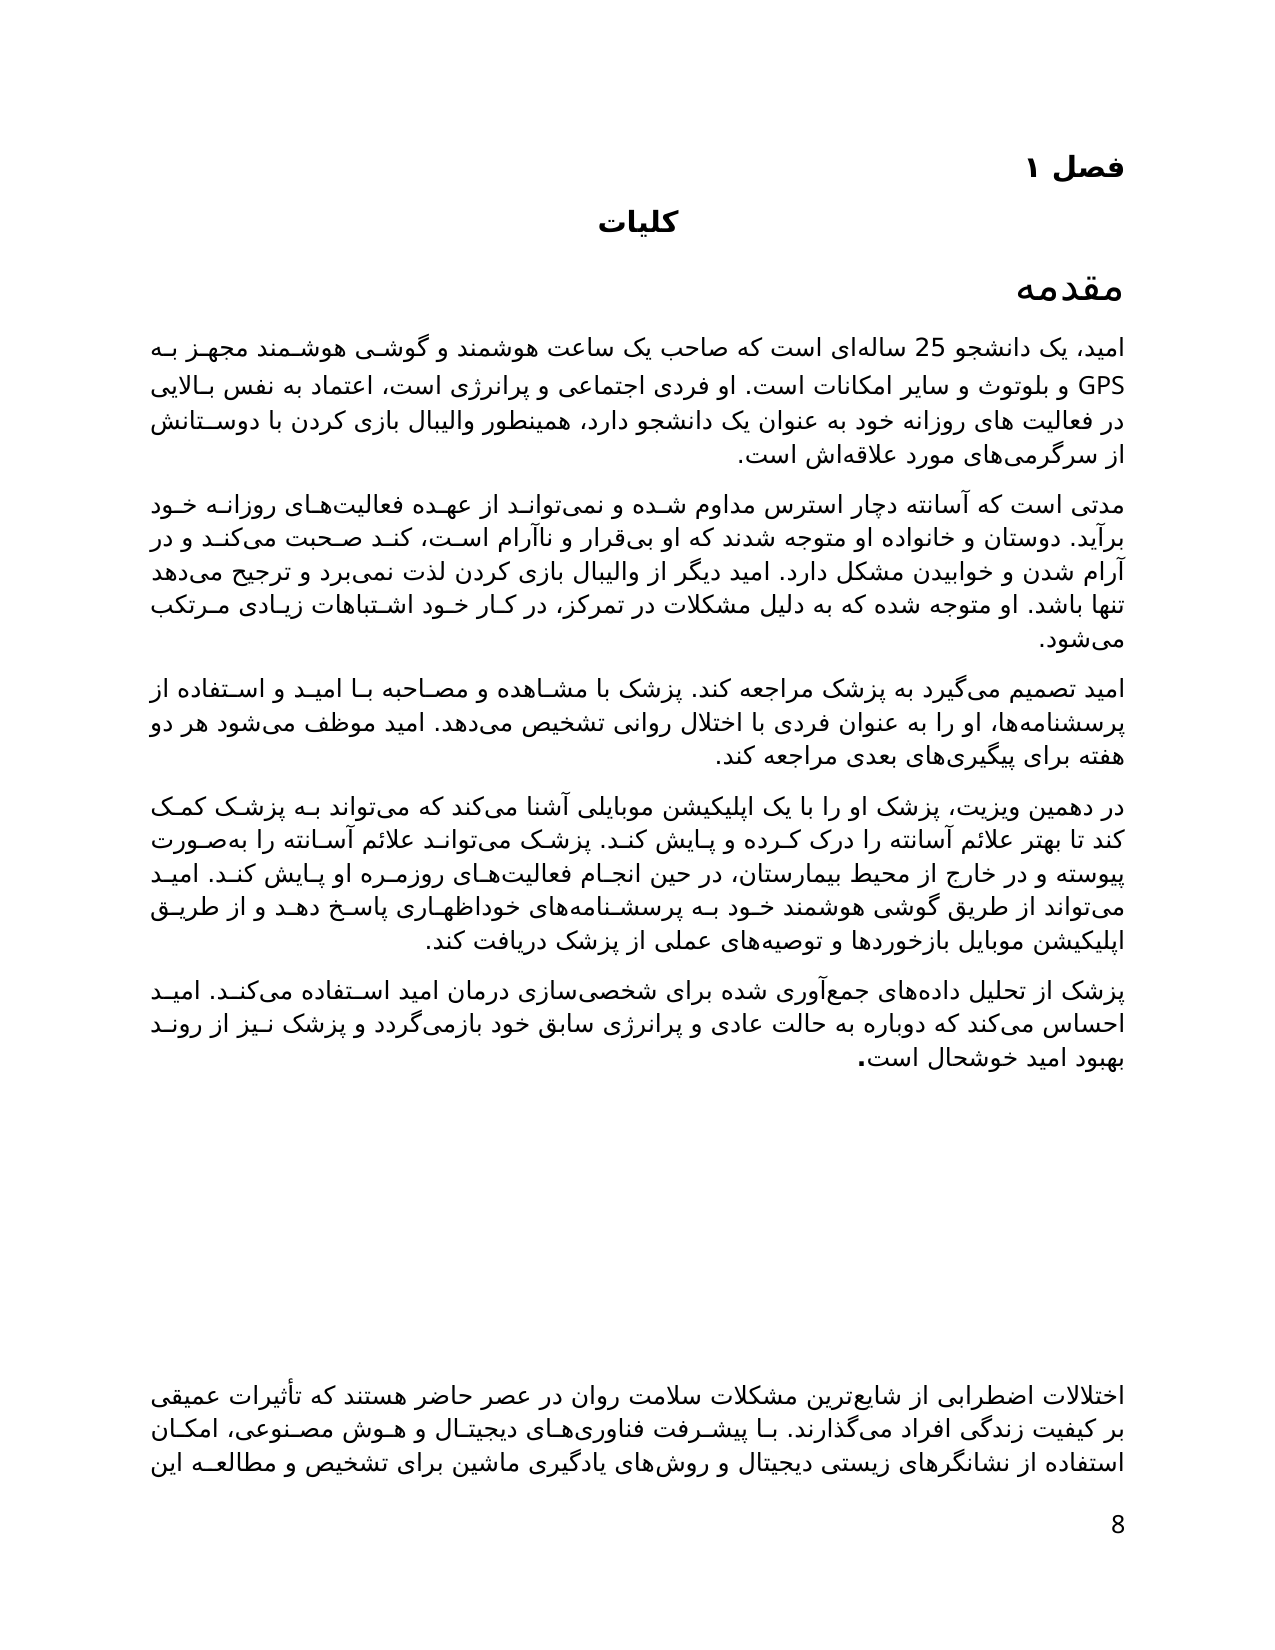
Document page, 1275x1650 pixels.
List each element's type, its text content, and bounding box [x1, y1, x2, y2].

text مقدمه [150, 261, 1125, 310]
text پزشک از تحلیل داده‌های جمع‌آوری شده برای شخصی‌سازی درمان امید استفاده می‌کند. امید احساس می‌کند که دوباره به حالت عادی و پرانرژی سابق خود بازمی‌گردد و پزشک نیز از روند بهبود امید خوشحال است. [150, 976, 1125, 1072]
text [150, 1343, 1125, 1477]
text کلیات [150, 206, 1125, 239]
text فصل ۱ [150, 150, 1125, 184]
text در دهمین ویزیت، پزشک او را با یک اپلیکیشن موبایلی آشنا می‌کند که می‌تواند به پزشک کمک کند تا بهتر علائم آسانته را درک کرده و پایش کند. پزشک می‌تواند علائم آسانته را به‌صورت پیوسته و در خارج از محیط بیمارستان، در حین انجام فعالیت‌های روزمره او پایش کند. امید می‌تواند از طریق گوشی هوشمند خود به پرسشنامه‌های خوداظهاری پاسخ دهد و از طریق اپلیکیشن موبایل بازخوردها و توصیه‌های عملی از پزشک دریافت کند. [150, 792, 1125, 955]
text امید، یک دانشجو 25 ساله‌ای است که صاحب یک ساعت هوشمند و گوشی هوشمند مجهز به GPS و بلوتوث و سایر امکانات است. او فردی اجتماعی و پرانرژی است، اعتماد به نفس بالایی در فعالیت های روزانه خود به عنوان یک دانشجو دارد، همینطور والیبال بازی کردن با دوستانش از سرگرمی‌های مورد علاقه‌اش است. [150, 334, 1125, 469]
text مدتی است که آسانته دچار استرس مداوم شده و نمی‌تواند از عهده فعالیت‌های روزانه خود برآید. دوستان و خانواده او متوجه شدند که او بی‌قرار و ناآرام است، کند صحبت می‌کند و در آرام شدن و خوابیدن مشکل دارد. امید دیگر از والیبال بازی کردن لذت نمی‌برد و ترجیح می‌دهد تنها باشد. او متوجه شده که به دلیل مشکلات در تمرکز، در کار خود اشتباهات زیادی مرتکب می‌شود. [150, 490, 1125, 653]
text امید تصمیم می‌گیرد به پزشک مراجعه کند. پزشک با مشاهده و مصاحبه با امید و استفاده از پرسشنامه‌ها، او را به عنوان فردی با اختلال روانی تشخیص می‌دهد. امید موظف می‌شود هر دو هفته برای پیگیری‌های بعدی مراجعه کند. [150, 674, 1125, 771]
